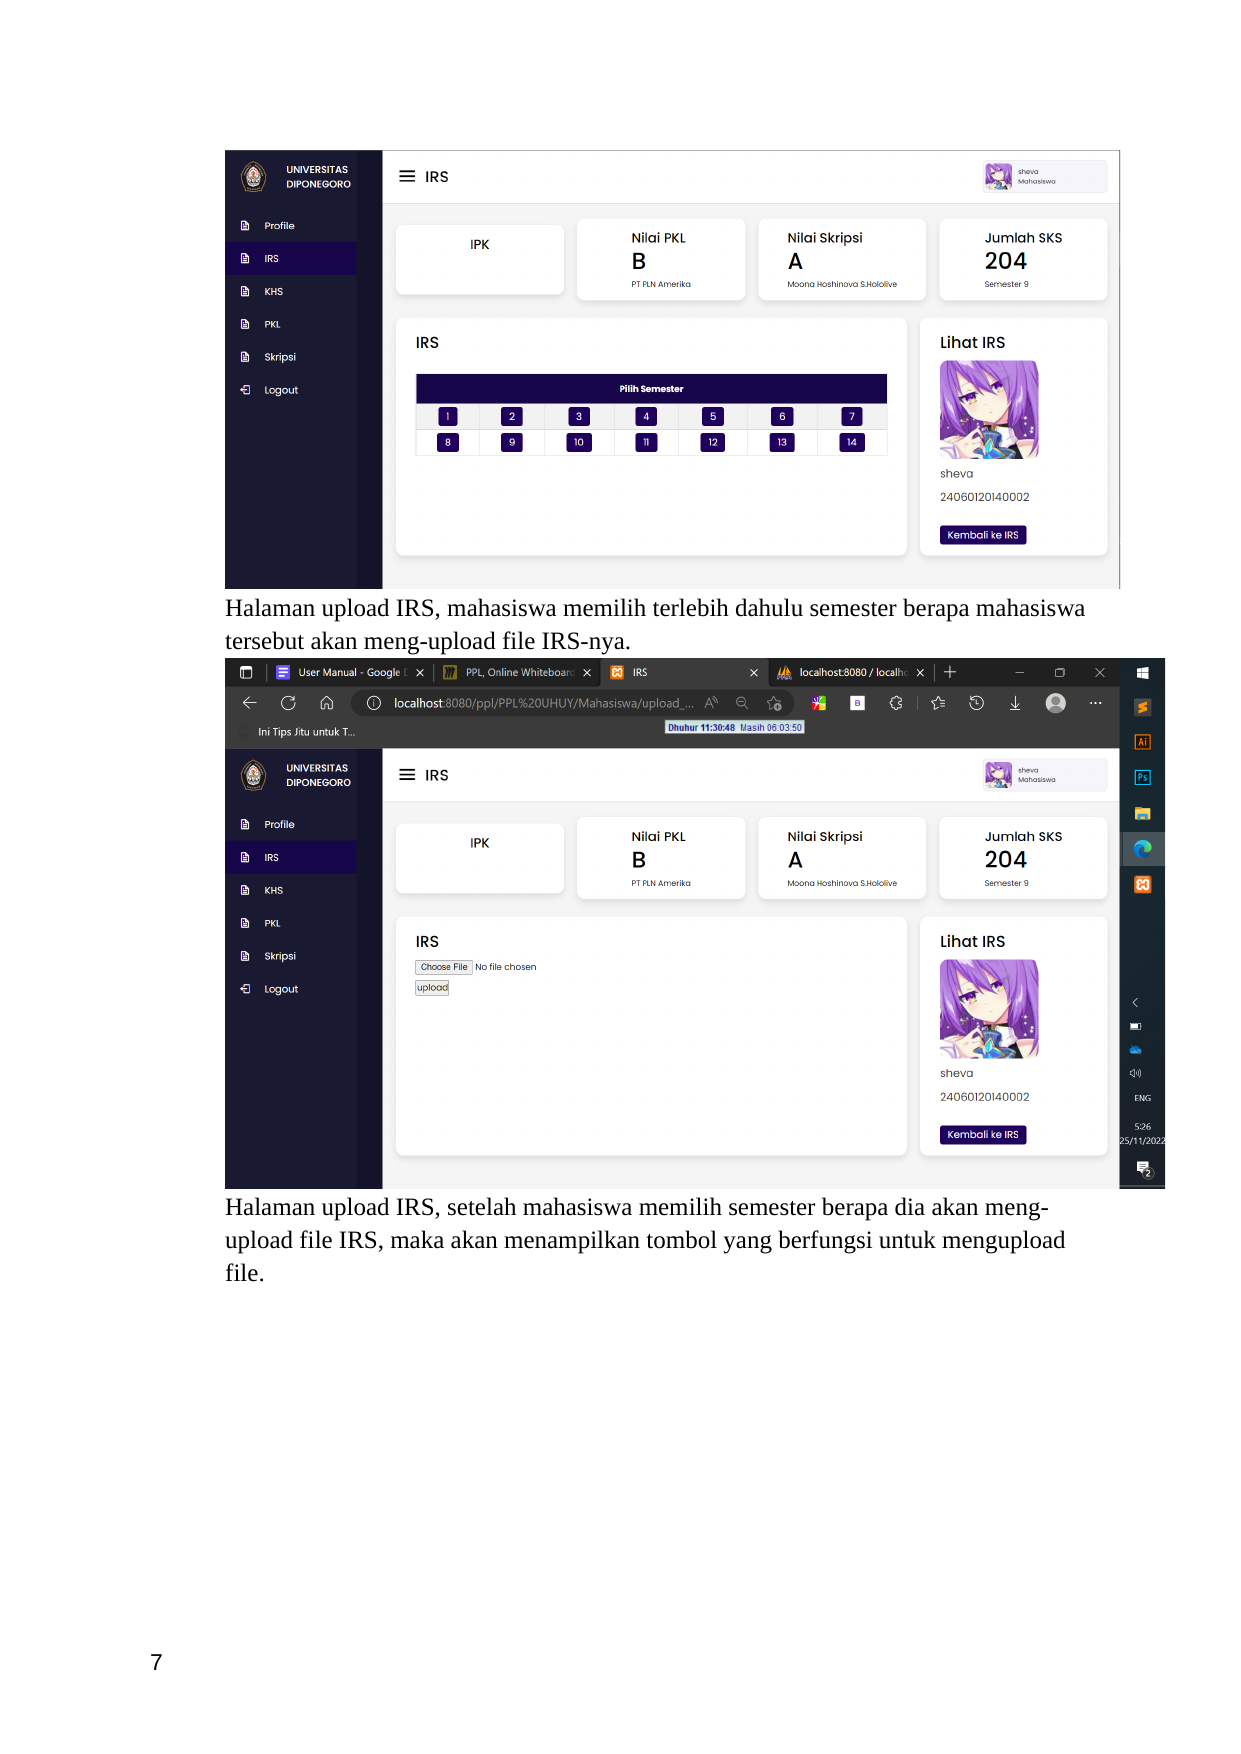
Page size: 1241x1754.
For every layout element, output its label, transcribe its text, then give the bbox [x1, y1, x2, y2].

picture [225, 658, 1166, 1189]
text Halaman upload IRS, mahasiswa memilih terlebih dahulu semester berapa mahasiswa tersebut akan meng-upload file IRS-nya. [225, 593, 1090, 655]
text Halaman upload IRS, setelah mahasiswa memilih semester berapa dia akan meng-upload file IRS, maka akan menampilkan tombol yang berfungsi untuk mengupload file. [225, 1192, 1090, 1287]
picture [225, 150, 1121, 589]
